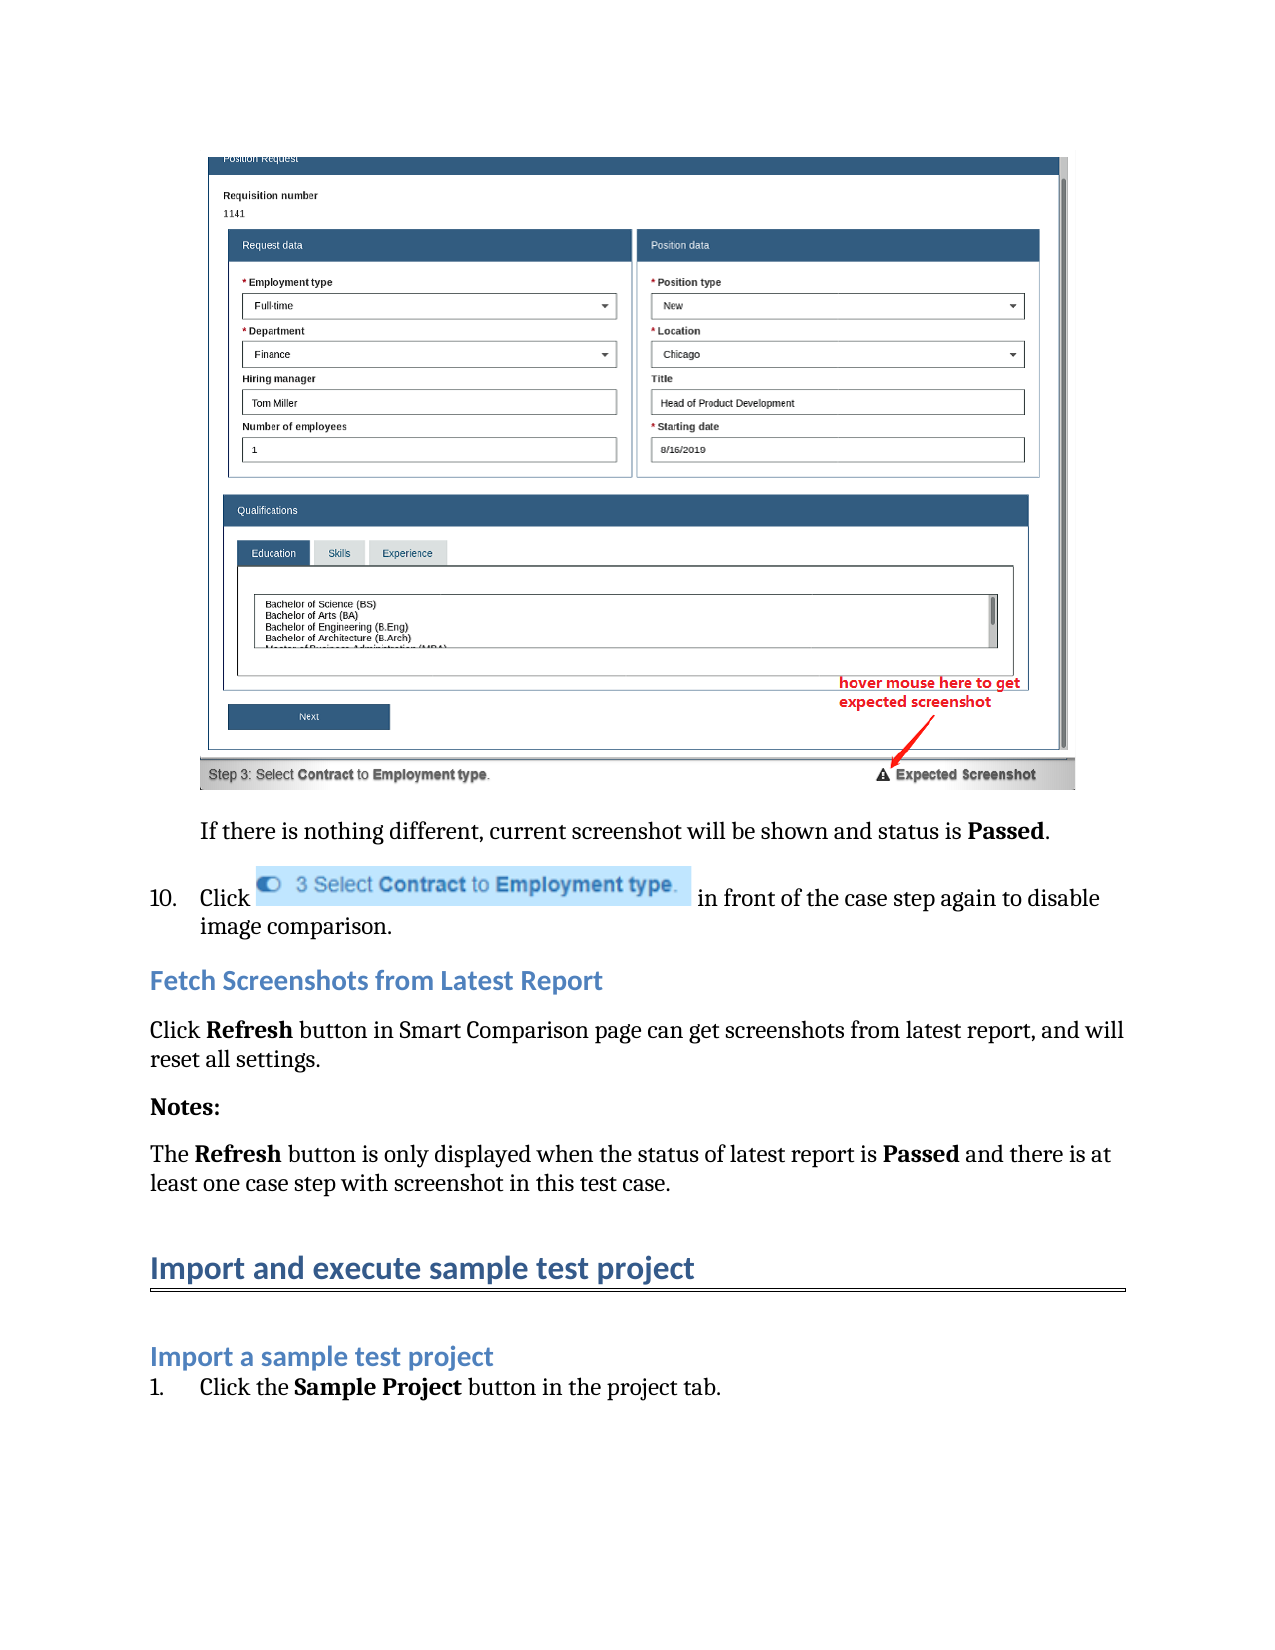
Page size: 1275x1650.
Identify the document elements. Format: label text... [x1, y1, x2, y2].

subtitle Import a sample test project [150, 1338, 1125, 1373]
picture [200, 150, 1075, 790]
text The Refresh button is only displayed when the status of latest report is Passed and there is at least one case step with screenshot in this test case. [150, 1140, 1125, 1197]
text Click Refresh button in Smart Comparison page can get screenshots from latest report, and will reset all settings. [150, 1016, 1125, 1074]
subtitle Import and execute sample test project [150, 1247, 1125, 1288]
list Click in front of the case step again to disable image comparison. [150, 866, 1125, 941]
subtitle Fetch Screenshots from Latest Report [150, 962, 1125, 997]
list Click the Sample Project button in the project tab. [150, 1373, 1125, 1402]
list If there is nothing different, current screenshot will be shown and status is Passed. [150, 817, 1125, 846]
picture [255, 866, 692, 906]
text Notes: [150, 1092, 1125, 1121]
